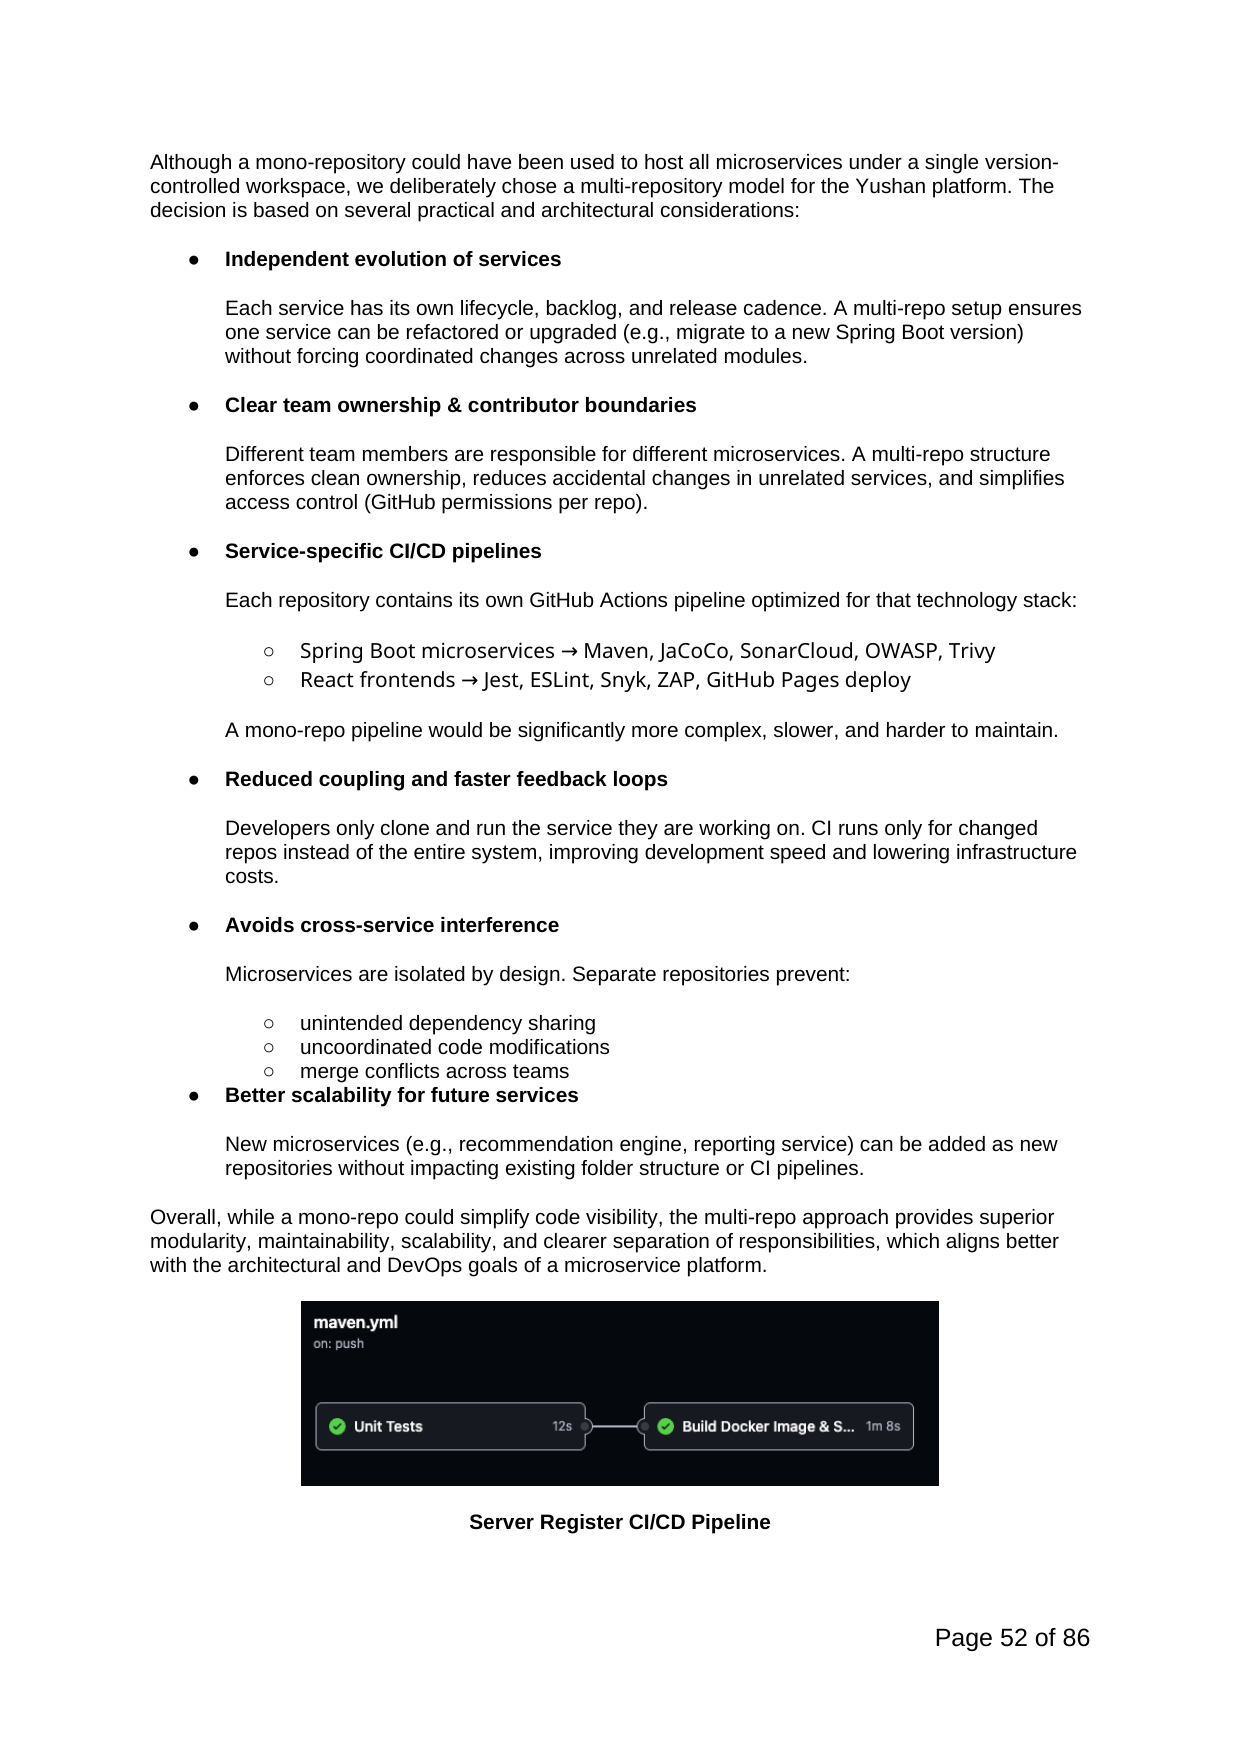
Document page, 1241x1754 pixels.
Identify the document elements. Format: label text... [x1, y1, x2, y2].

text Each repository contains its own GitHub Actions pipeline optimized for that technology stack: [225, 587, 1090, 611]
text New microservices (e.g., recommendation engine, reporting service) can be added as new repositories without impacting existing folder structure or CI pipelines. [225, 1132, 1090, 1180]
list Reduced coupling and faster feedback loops [187, 767, 1090, 791]
list Independent evolution of services [187, 247, 1090, 271]
list Avoids cross-service interference [187, 913, 1090, 937]
list Better scalability for future services [187, 1083, 1090, 1107]
list uncoordinated code modifications [262, 1035, 1090, 1059]
text Developers only clone and run the service they are working on. CI runs only for changed repos instead of the entire system, improving development speed and lowering infrastructure costs. [225, 816, 1090, 888]
text Although a mono-repository could have been used to host all microservices under a single version-controlled workspace, we deliberately chose a multi-repository model for the Yushan platform. The decision is based on several practical and architectural considerations: [150, 150, 1090, 222]
text Overall, while a mono-repo could simplify code visibility, the multi-repo approach provides superior modularity, maintainability, scalability, and clearer separation of responsibilities, which aligns better with the architectural and DevOps goals of a microservice platform. [150, 1205, 1090, 1277]
list merge conflicts across teams [262, 1059, 1090, 1083]
picture [301, 1301, 939, 1486]
text Microservices are isolated by design. Separate repositories prevent: [225, 962, 1090, 986]
list Clear team ownership & contributor boundaries [187, 393, 1090, 417]
list Spring Boot microservices → Maven, JaCoCo, SonarCloud, OWASP, Trivy [262, 636, 1090, 665]
list Service-specific CI/CD pipelines [187, 538, 1090, 562]
text Server Register CI/CD Pipeline [150, 1510, 1090, 1534]
text A mono-repo pipeline would be significantly more complex, slower, and harder to maintain. [225, 718, 1090, 742]
list unintended dependency sharing [262, 1011, 1090, 1035]
list React frontends → Jest, ESLint, Snyk, ZAP, GitHub Pages deploy [262, 665, 1090, 693]
text Each service has its own lifecycle, backlog, and release cadence. A multi-repo setup ensures one service can be refactored or upgraded (e.g., migrate to a new Spring Boot version) without forcing coordinated changes across unrelated modules. [225, 296, 1090, 368]
text Different team members are responsible for different microservices. A multi-repo structure enforces clean ownership, reduces accidental changes in unrelated services, and simplifies access control (GitHub permissions per repo). [225, 442, 1090, 513]
